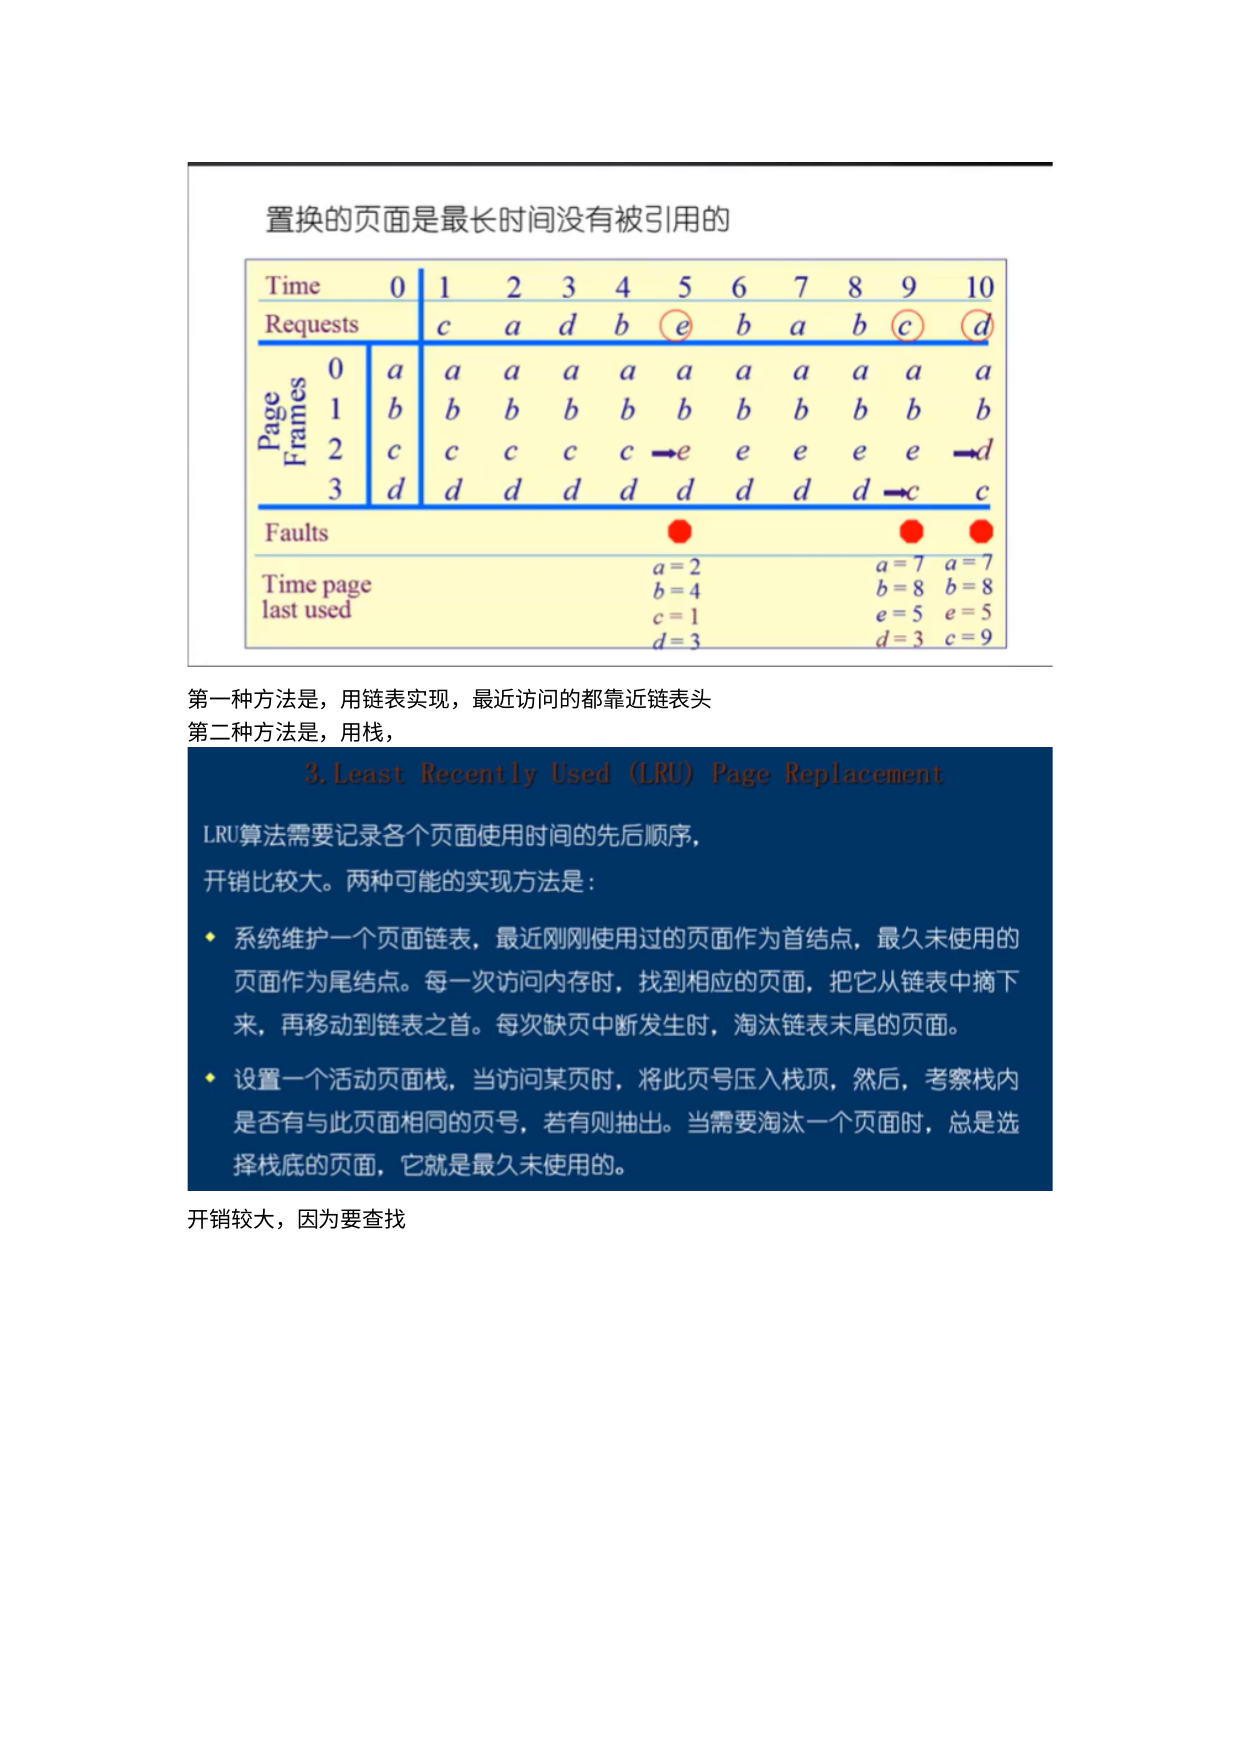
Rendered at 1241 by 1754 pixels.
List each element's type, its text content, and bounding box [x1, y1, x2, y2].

picture [187, 162, 1053, 667]
picture [187, 747, 1053, 1191]
text 开销较大，因为要查找 [187, 1202, 1053, 1234]
text 第一种方法是，用链表实现，最近访问的都靠近链表头 [187, 682, 1053, 714]
text 第二种方法是，用栈， [187, 714, 1053, 747]
